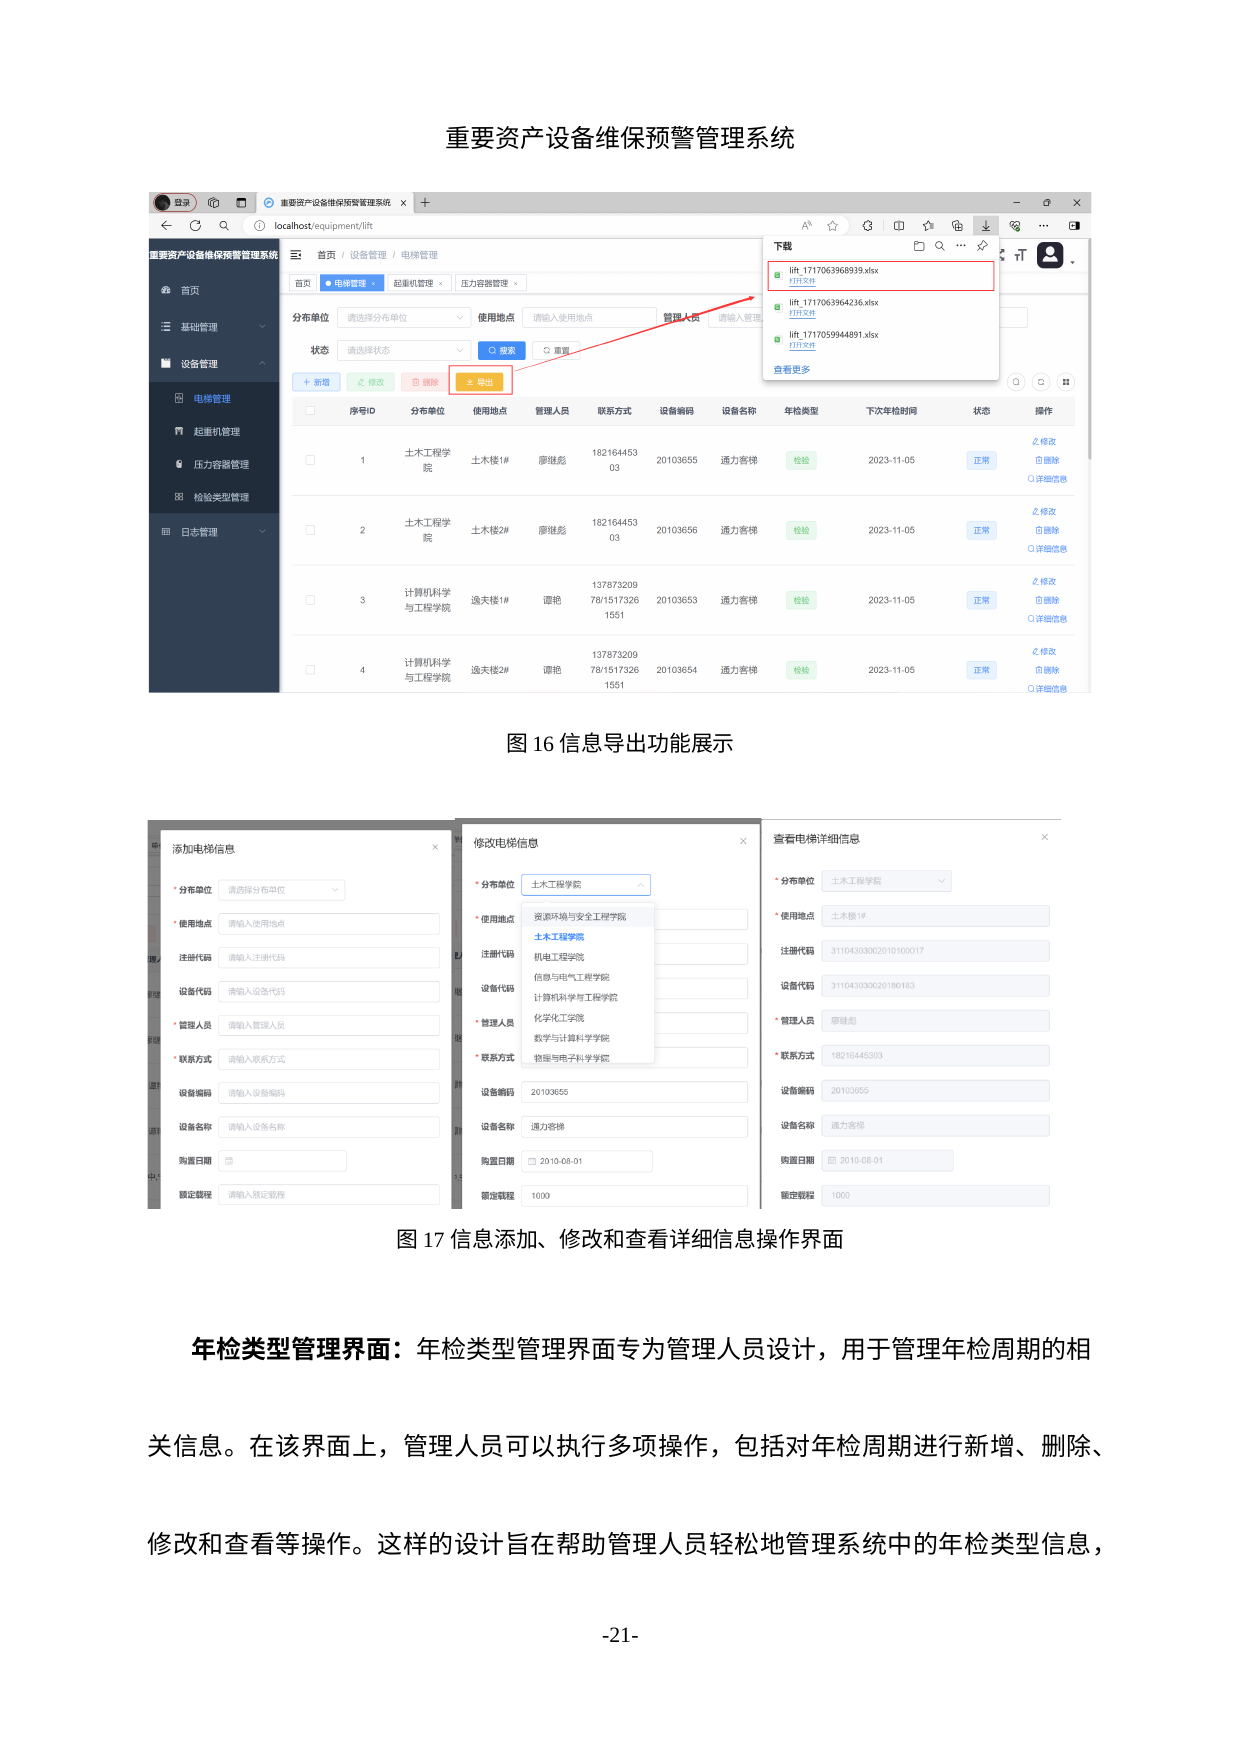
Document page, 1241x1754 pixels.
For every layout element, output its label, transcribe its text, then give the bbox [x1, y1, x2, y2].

text 图16 信息导出功能展示 [148, 726, 1092, 758]
picture [148, 192, 1092, 693]
picture [147, 818, 1061, 1209]
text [148, 1315, 1092, 1575]
text 图17 信息添加、修改和查看详细信息操作界面 [148, 1222, 1092, 1254]
